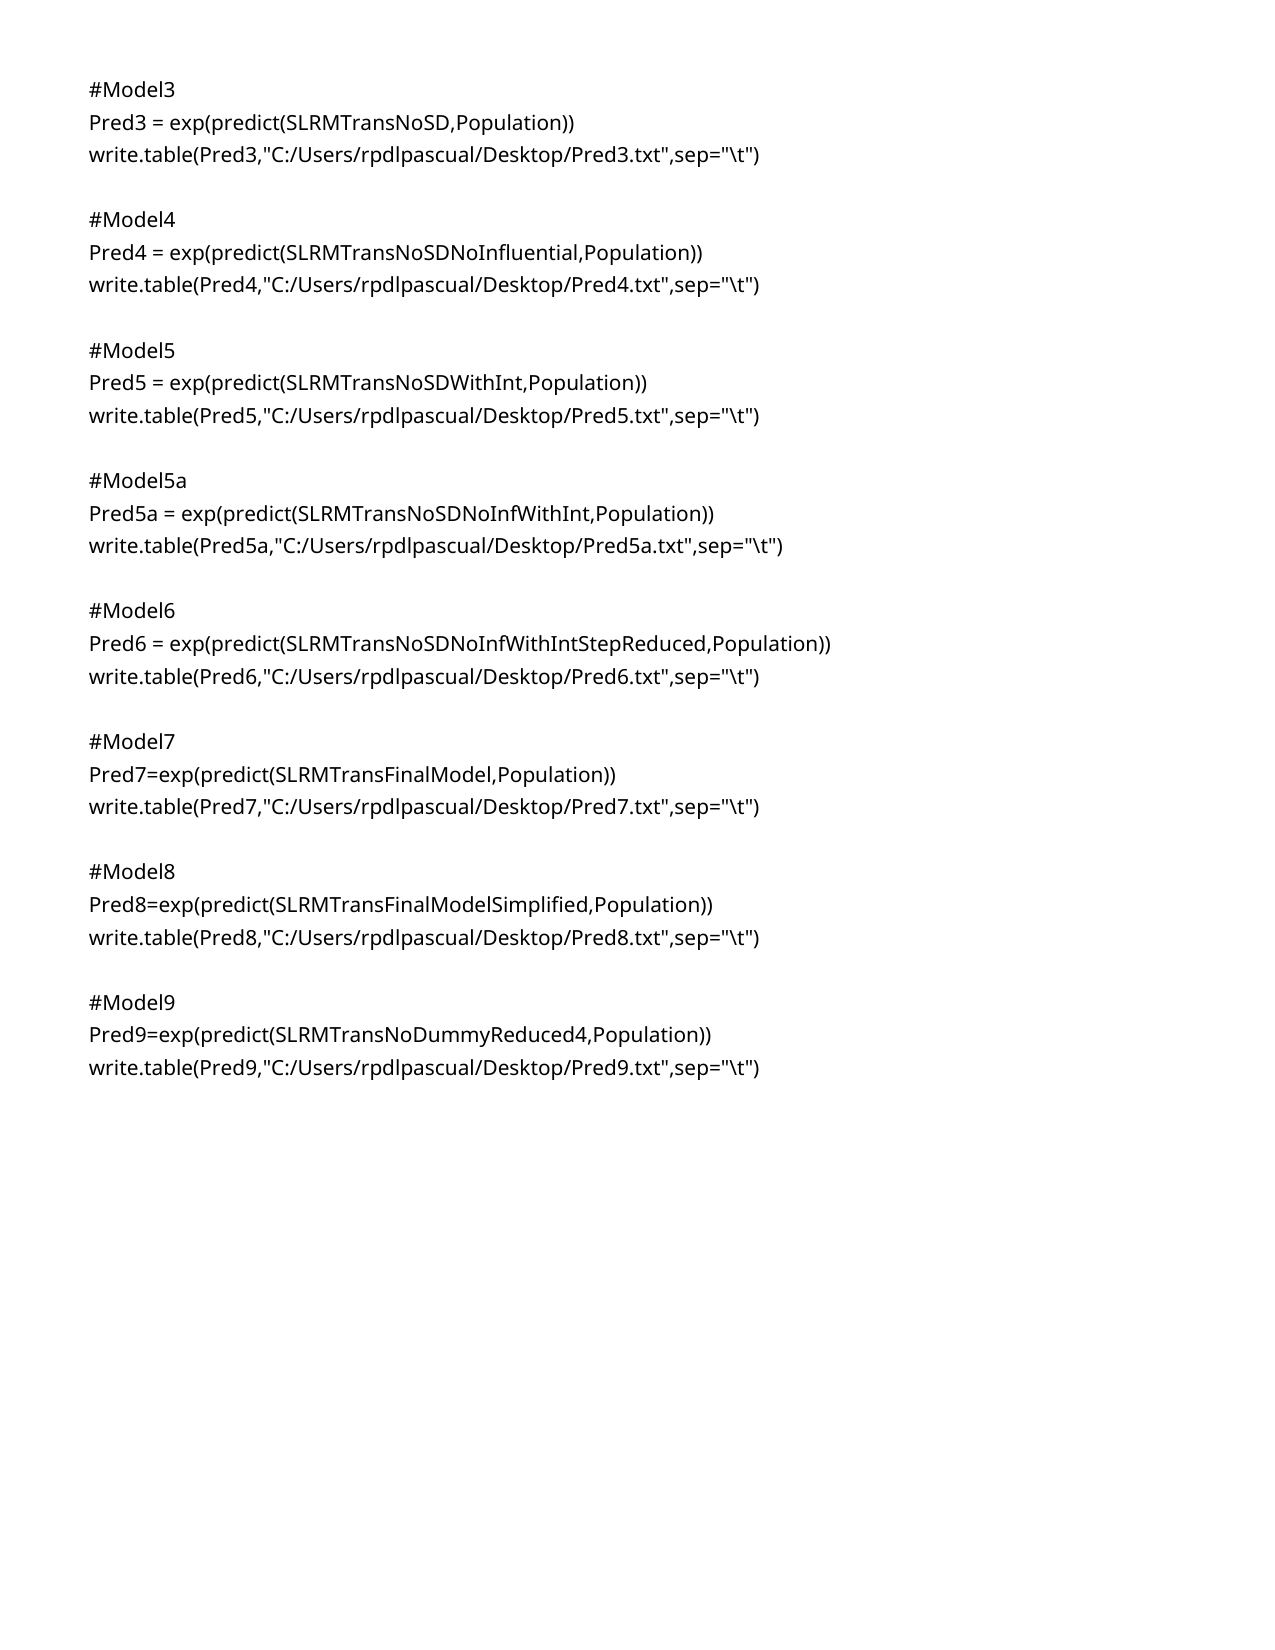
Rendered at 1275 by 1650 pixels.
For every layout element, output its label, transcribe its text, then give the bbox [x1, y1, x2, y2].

text write.table(Pred9,"C:/Users/rpdlpascual/Desktop/Pred9.txt",sep="\t") [89, 1053, 1186, 1082]
text Pred5 = exp(predict(SLRMTransNoSDWithInt,Population)) [89, 368, 1186, 397]
text Pred9=exp(predict(SLRMTransNoDummyReduced4,Population)) [89, 1021, 1186, 1049]
text write.table(Pred5a,"C:/Users/rpdlpascual/Desktop/Pred5a.txt",sep="\t") [89, 531, 1186, 560]
text #Model5 [89, 336, 1186, 364]
text #Model4 [89, 205, 1186, 234]
text #Model7 [89, 727, 1186, 756]
text write.table(Pred7,"C:/Users/rpdlpascual/Desktop/Pred7.txt",sep="\t") [89, 792, 1186, 821]
text Pred6 = exp(predict(SLRMTransNoSDNoInfWithIntStepReduced,Population)) [89, 629, 1186, 658]
text write.table(Pred5,"C:/Users/rpdlpascual/Desktop/Pred5.txt",sep="\t") [89, 401, 1186, 429]
text write.table(Pred4,"C:/Users/rpdlpascual/Desktop/Pred4.txt",sep="\t") [89, 271, 1186, 299]
text #Model6 [89, 597, 1186, 625]
text #Model5a [89, 466, 1186, 495]
text #Model8 [89, 857, 1186, 886]
text Pred5a = exp(predict(SLRMTransNoSDNoInfWithInt,Population)) [89, 499, 1186, 527]
text Pred8=exp(predict(SLRMTransFinalModelSimplified,Population)) [89, 890, 1186, 918]
text write.table(Pred8,"C:/Users/rpdlpascual/Desktop/Pred8.txt",sep="\t") [89, 923, 1186, 951]
text Pred7=exp(predict(SLRMTransFinalModel,Population)) [89, 760, 1186, 788]
text #Model3 [89, 75, 1186, 103]
text Pred3 = exp(predict(SLRMTransNoSD,Population)) [89, 108, 1186, 136]
text #Model9 [89, 988, 1186, 1016]
text write.table(Pred3,"C:/Users/rpdlpascual/Desktop/Pred3.txt",sep="\t") [89, 140, 1186, 169]
text Pred4 = exp(predict(SLRMTransNoSDNoInfluential,Population)) [89, 238, 1186, 266]
text write.table(Pred6,"C:/Users/rpdlpascual/Desktop/Pred6.txt",sep="\t") [89, 662, 1186, 690]
